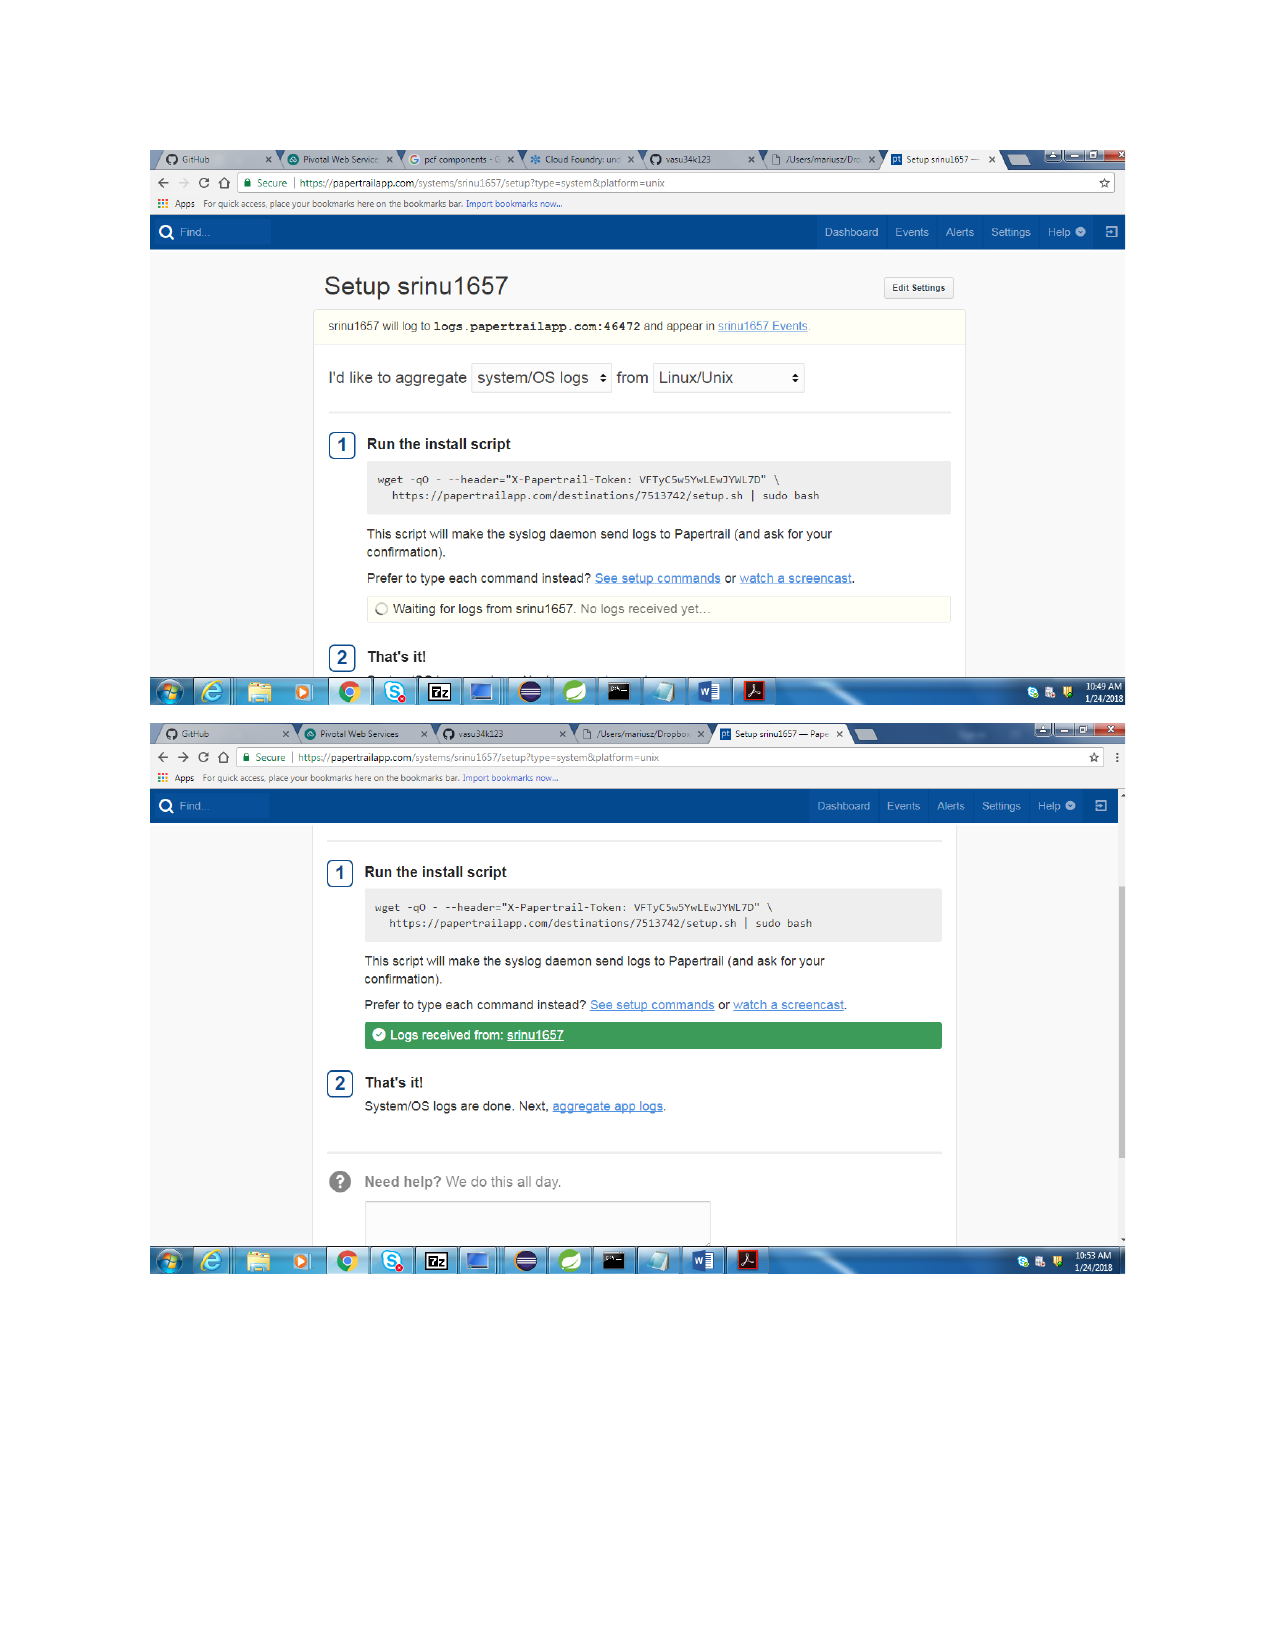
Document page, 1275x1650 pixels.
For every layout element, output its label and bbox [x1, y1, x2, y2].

picture [150, 723, 1125, 1274]
picture [150, 150, 1125, 705]
